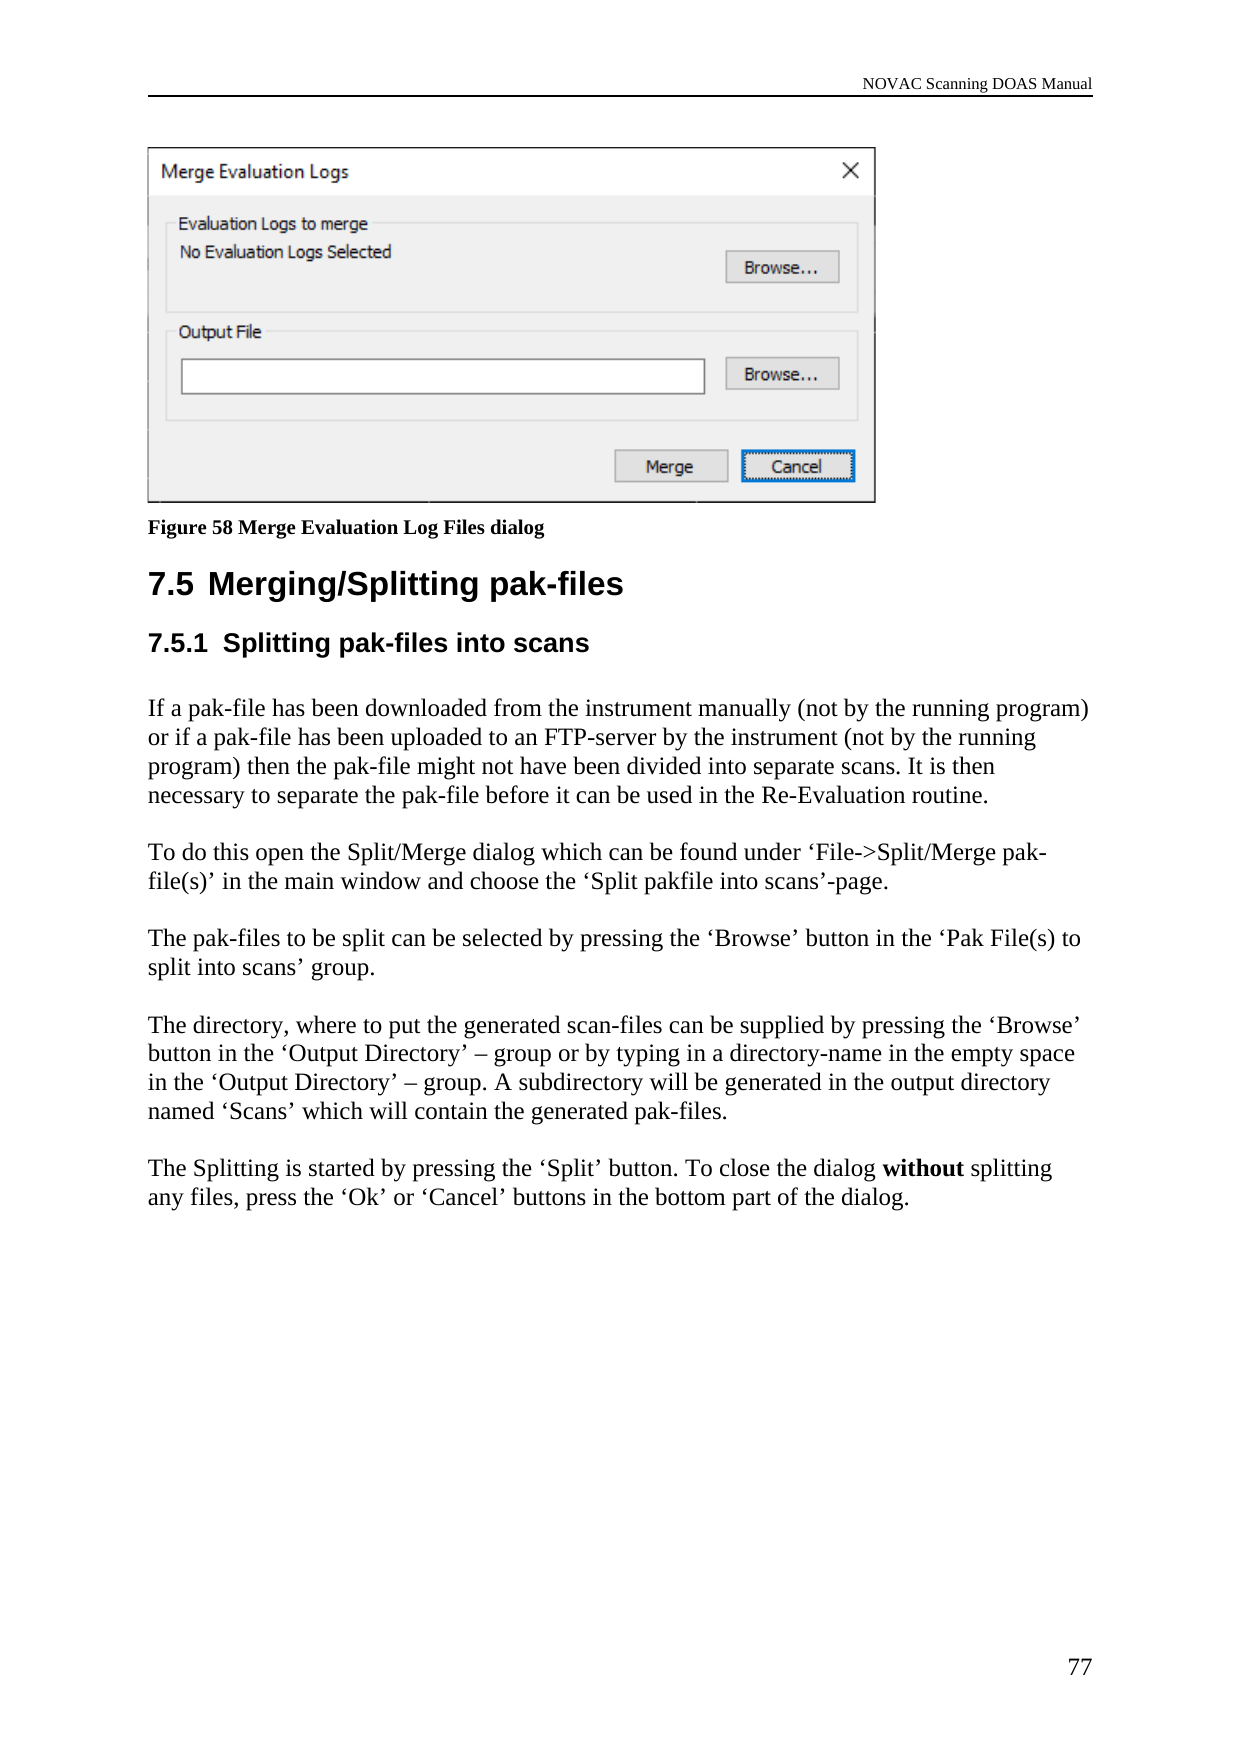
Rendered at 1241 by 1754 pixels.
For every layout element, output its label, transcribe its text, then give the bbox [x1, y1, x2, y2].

text The pak-files to be split can be selected by pressing the ‘Browse’ button in the ‘Pak File(s) to split into scans’ group. [148, 923, 1093, 981]
text The directory, where to put the generated scan-files can be supplied by pressing the ‘Browse’ button in the ‘Output Directory’ – group or by typing in a directory-name in the empty space in the ‘Output Directory’ – group. A subdirectory will be generated in the output directory named ‘Scans’ which will contain the generated pak-files. [148, 1010, 1093, 1125]
text To do this open the Split/Merge dialog which can be found under ‘File->Split/Merge pak-file(s)’ in the main window and choose the ‘Split pakfile into scans’-page. [148, 837, 1093, 895]
text If a pak-file has been downloaded from the instrument manually (not by the running program) or if a pak-file has been uploaded to an FTP-server by the instrument (not by the running program) then the pak-file might not have been divided into separate scans. It is then necessary to separate the pak-file before it can be used in the Re-Evaluation routine. [148, 693, 1093, 808]
text The Splitting is started by pressing the ‘’ button. To close the dialog without splitting any files, press the ‘Ok’ or ‘Cancel’ buttons in the bottom part of the dialog. [148, 1153, 1093, 1211]
subtitle Merging/Splitting pak-files [148, 564, 1093, 602]
picture [147, 147, 876, 503]
subtitle Splitting pak-files into scans [148, 627, 1093, 658]
text Figure 58 Merge Evaluation Log Files dialog [148, 515, 1093, 539]
